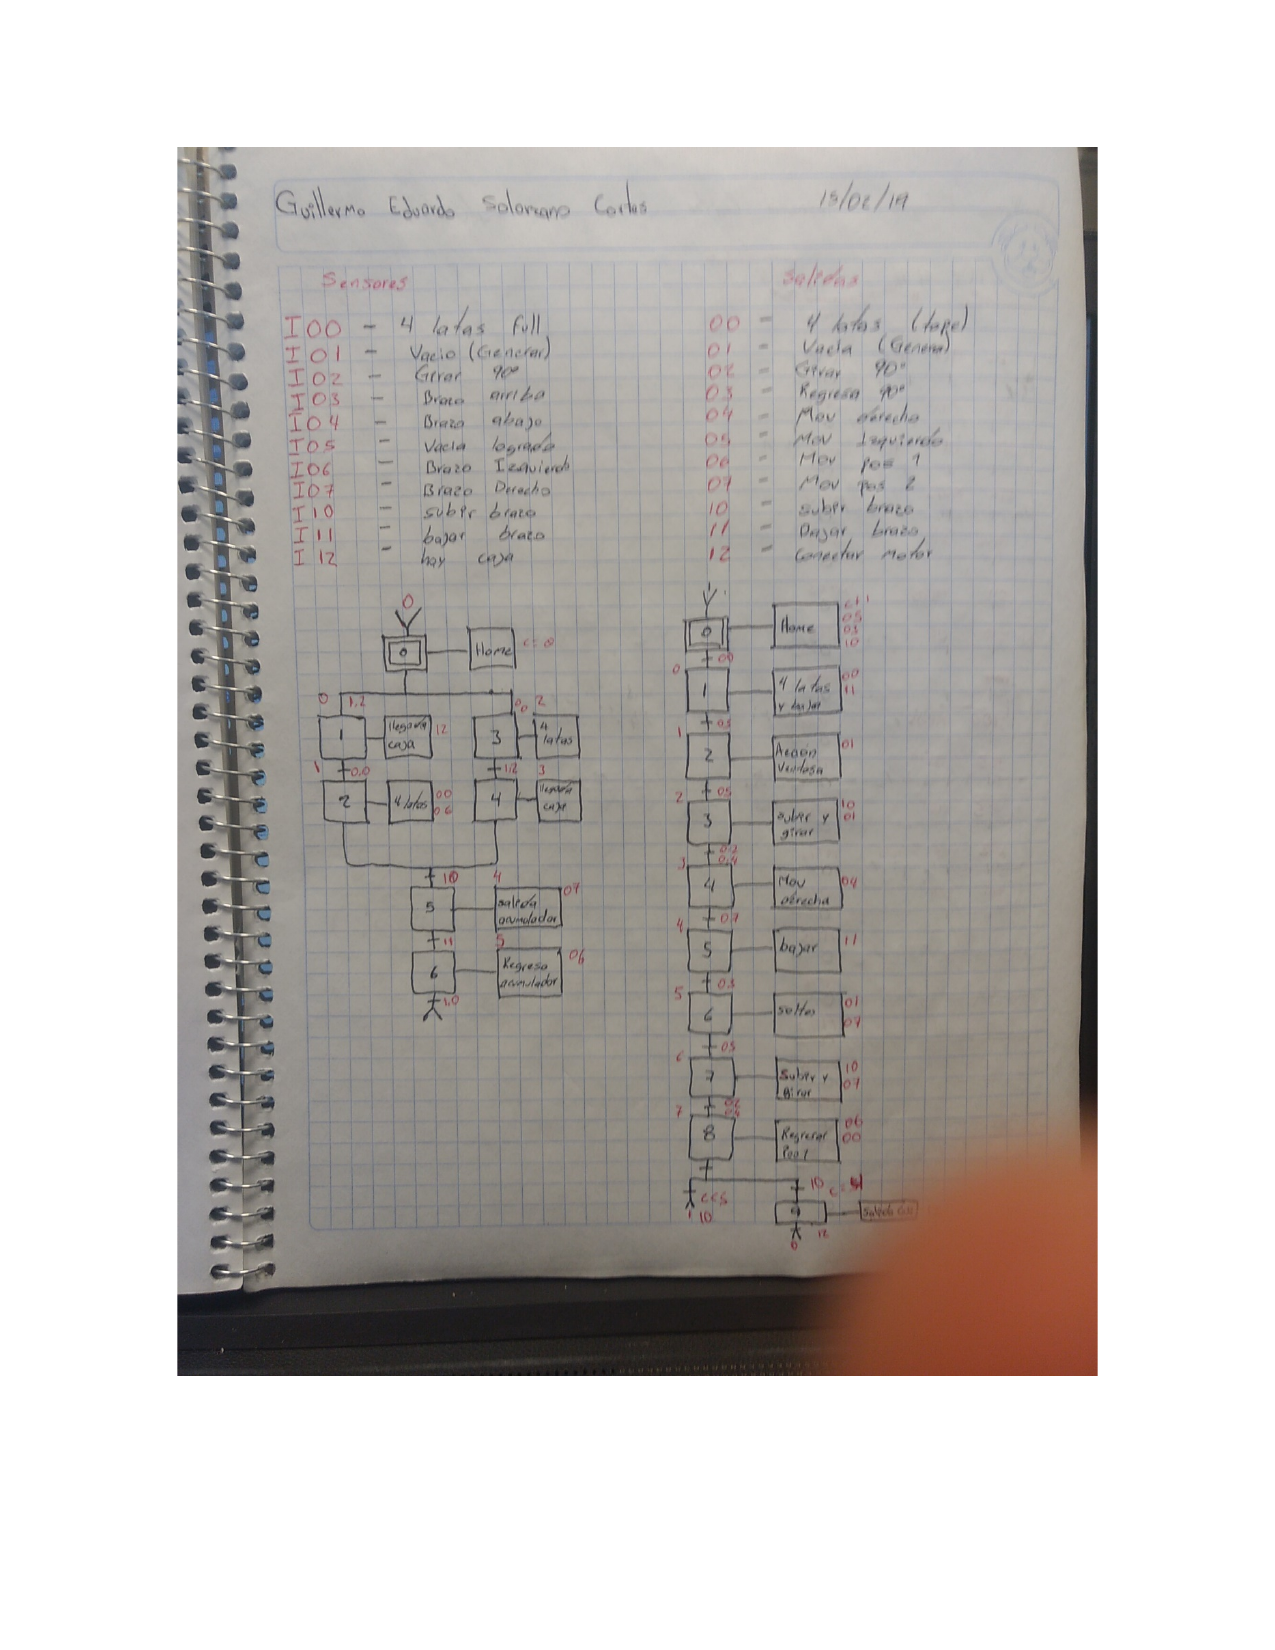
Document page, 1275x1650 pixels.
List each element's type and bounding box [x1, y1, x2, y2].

picture [177, 147, 1098, 1376]
